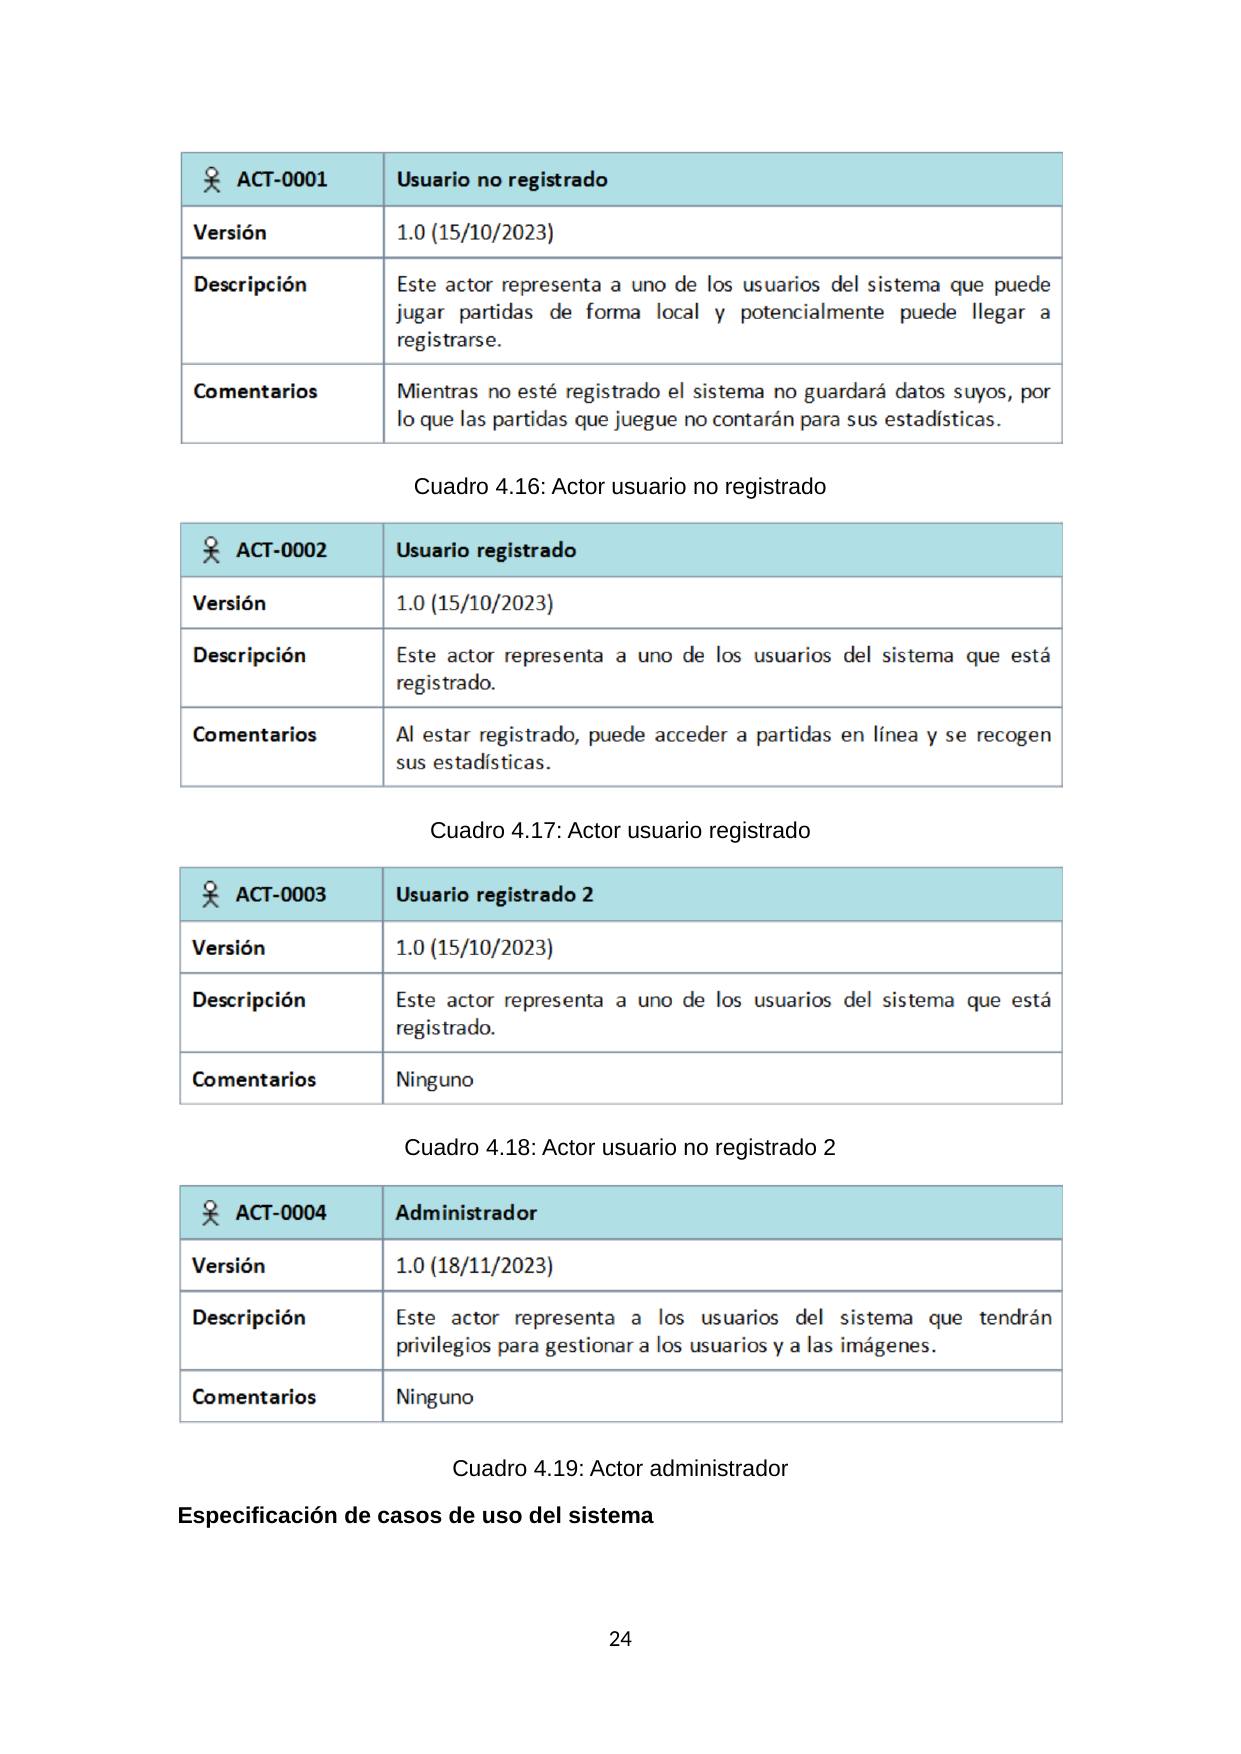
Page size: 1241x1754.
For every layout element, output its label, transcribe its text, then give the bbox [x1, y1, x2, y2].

picture [177, 1181, 1063, 1425]
text Especificación de casos de uso del sistema [177, 1502, 1063, 1528]
picture [177, 147, 1063, 444]
picture [177, 864, 1063, 1105]
picture [177, 520, 1063, 788]
